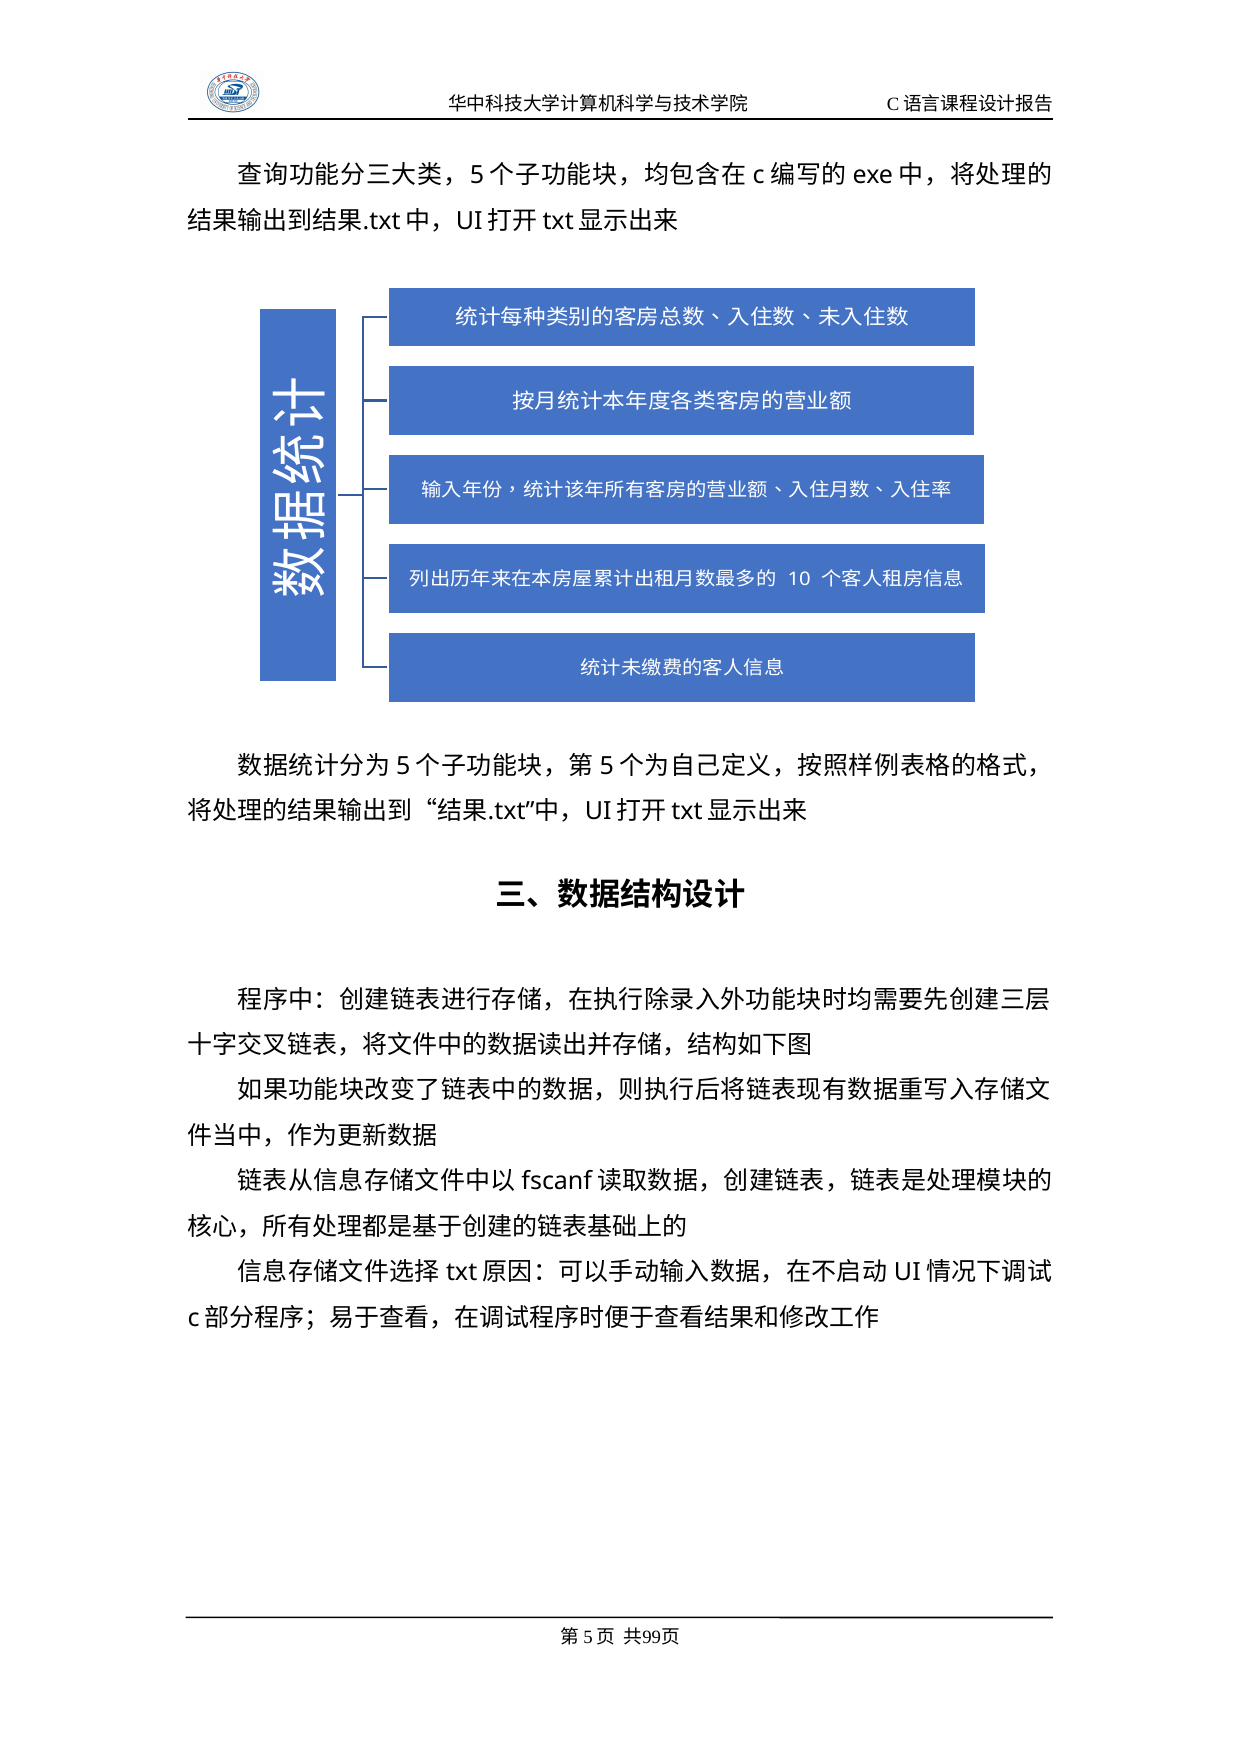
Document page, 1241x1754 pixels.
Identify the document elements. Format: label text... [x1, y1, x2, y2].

subtitle 三、数据结构设计 [187, 869, 1053, 914]
text 链表从信息存储文件中以fscanf读取数据，创建链表，链表是处理模块的核心，所有处理都是基于创建的链表基础上的 [187, 1156, 1053, 1247]
picture [200, 70, 264, 113]
text 如果功能块改变了链表中的数据，则执行后将链表现有数据重写入存储文件当中，作为更新数据 [187, 1065, 1053, 1156]
text 数据统计分为5个子功能块，第5个为自己定义，按照样例表格的格式，将处理的结果输出到“结果.txt”中，UI打开txt显示出来 [187, 741, 1053, 832]
text 信息存储文件选择txt原因：可以手动输入数据，在不启动UI情况下调试c部分程序；易于查看，在调试程序时便于查看结果和修改工作 [187, 1247, 1053, 1338]
text 查询功能分三大类，5个子功能块，均包含在c编写的exe中，将处理的结果输出到结果.txt中，UI打开txt显示出来 [187, 150, 1053, 241]
text 程序中：创建链表进行存储，在执行除录入外功能块时均需要先创建三层十字交叉链表，将文件中的数据读出并存储，结构如下图 [187, 974, 1053, 1065]
